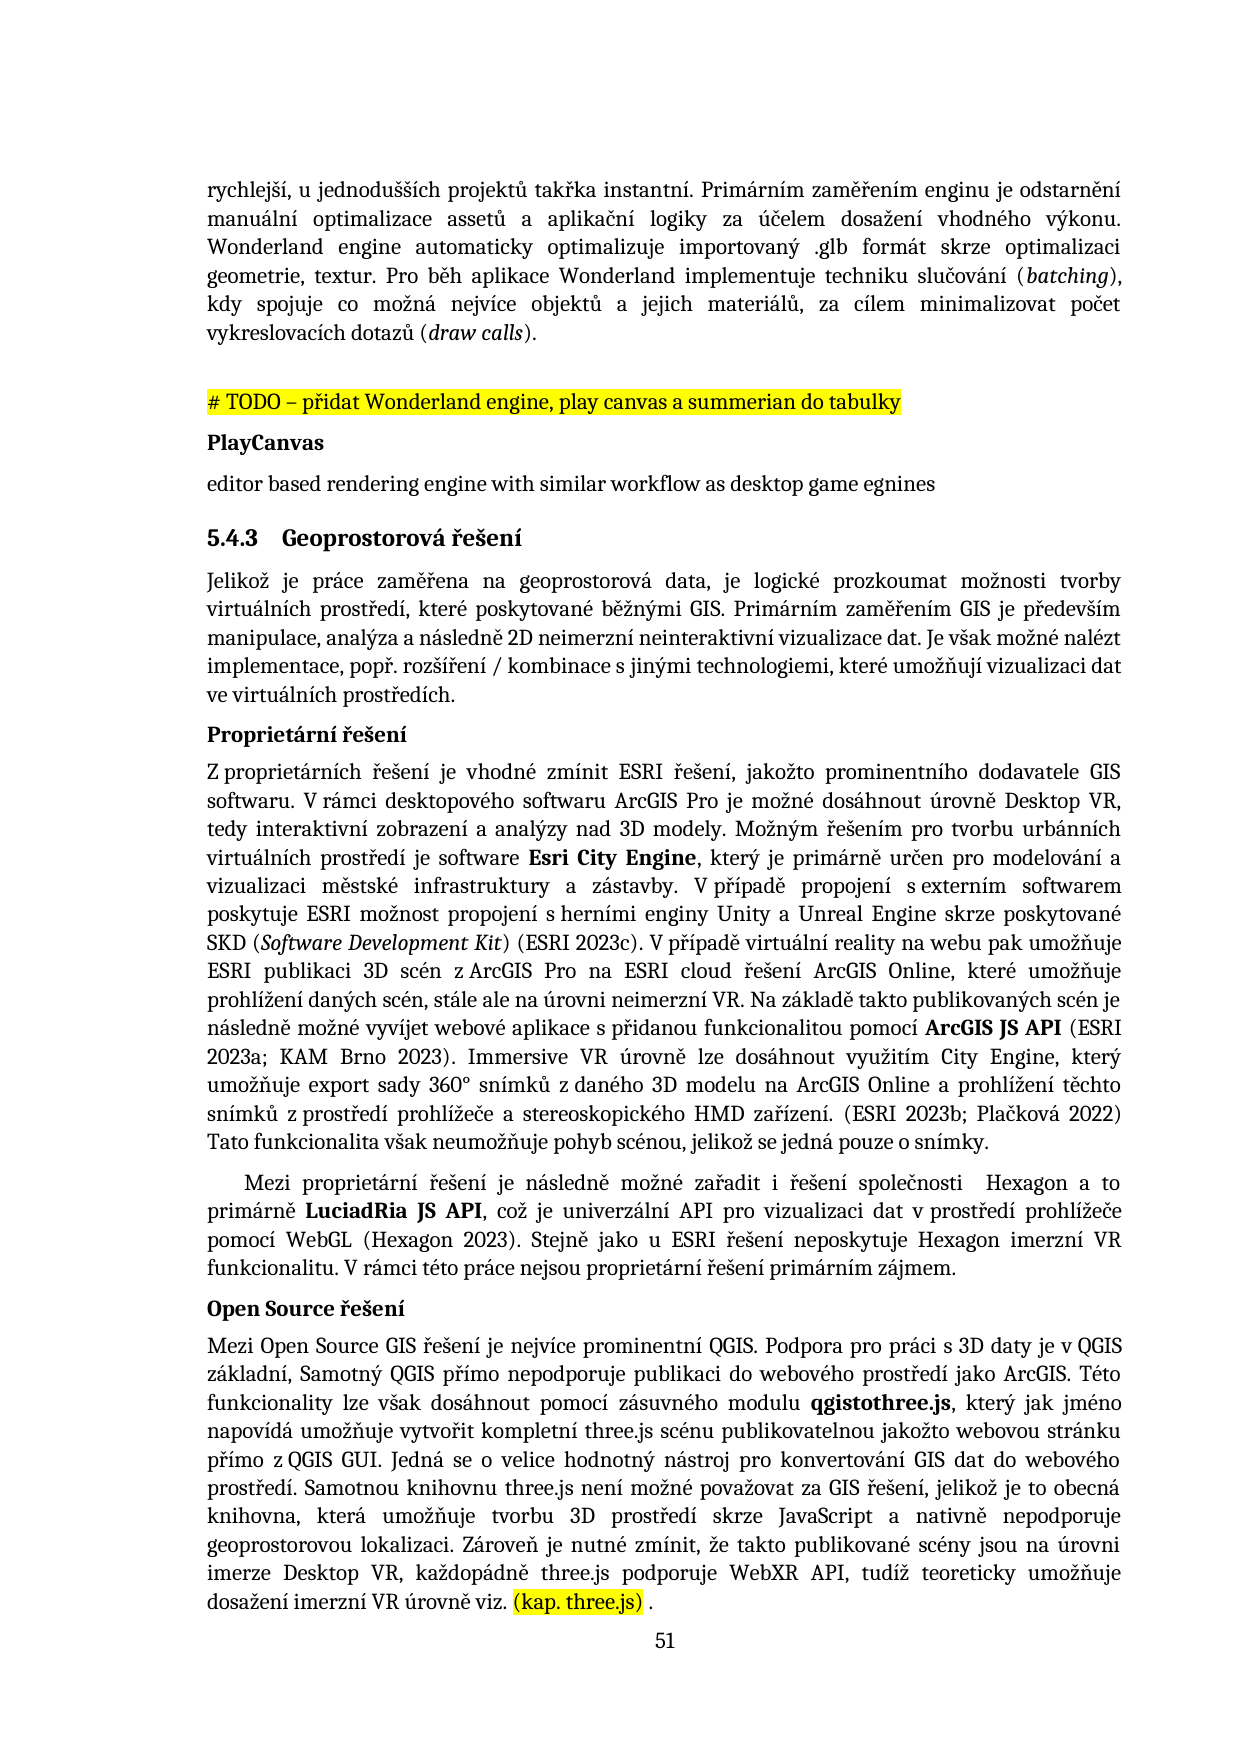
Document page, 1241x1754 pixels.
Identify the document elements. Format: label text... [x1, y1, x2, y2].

text Open Source řešení [207, 1296, 1122, 1322]
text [207, 177, 1122, 346]
subtitle Geoprostorová řešení [207, 524, 1122, 553]
text editor based rendering engine with similar workflow as desktop game egnines [207, 471, 1122, 497]
text Jelikož je práce zaměřena na geoprostorová data, je logické prozkoumat možnosti tvorby virtuálních prostředí, které poskytované běžnými GIS. Primárním zaměřením GIS je především manipulace, analýza a následně 2D neimerzní neinteraktivní vizualizace dat. Je však možné nalézt implementace, popř. rozšíření / kombinace s jinými technologiemi, které umožňují vizualizaci dat ve virtuálních prostředích. [207, 568, 1122, 708]
text Proprietární řešení [207, 722, 1122, 749]
text Z proprietárních řešení je vhodné zmínit ESRI řešení, jakožto prominentního dodavatele GIS softwaru. V rámci desktopového softwaru ArcGIS Pro je možné dosáhnout úrovně Desktop VR, tedy interaktivní zobrazení a analýzy nad 3D modely. Možným řešením pro tvorbu urbánních virtuálních prostředí je software Esri City Engine, který je primárně určen pro modelování a vizualizaci městské infrastruktury a zástavby. V případě propojení s externím softwarem poskytuje ESRI možnost propojení s herními enginy Unity a Unreal Engine skrze poskytované SKD (Software Development Kit) (ESRI 2023c). V případě virtuální reality na webu pak umožňuje ESRI publikaci 3D scén z ArcGIS Pro na ESRI cloud řešení ArcGIS Online, které umožňuje prohlížení daných scén, stále ale na úrovni neimerzní VR. Na základě takto publikovaných scén je následně možné vyvíjet webové aplikace s přidanou funkcionalitou pomocí ArcGIS JS API (ESRI 2023a; KAM Brno 2023). Immersive VR úrovně lze dosáhnout využitím City Engine, který umožňuje export sady 360° snímků z daného 3D modelu na ArcGIS Online a prohlížení těchto snímků z prostředí prohlížeče a stereoskopického HMD zařízení. (ESRI 2023b; Plačková 2022) Tato funkcionalita však neumožňuje pohyb scénou, jelikož se jedná pouze o snímky. [207, 759, 1122, 1155]
text Mezi proprietární řešení je následně možné zařadit i řešení společnosti Hexagon a to primárně LuciadRia JS API, což je univerzální API pro vizualizaci dat v prostředí prohlížeče pomocí WebGL (Hexagon 2023). Stejně jako u ESRI řešení neposkytuje Hexagon imerzní VR funkcionalitu. V rámci této práce nejsou proprietární řešení primárním zájmem. [207, 1170, 1122, 1281]
text # TODO – přidat Wonderland engine, play canvas a summerian do tabulky [207, 360, 1122, 415]
text PlayCanvas [207, 430, 1122, 456]
text Mezi Open Source GIS řešení je nejvíce prominentní QGIS. Podpora pro práci s 3D daty je v QGIS základní, Samotný QGIS přímo nepodporuje publikaci do webového prostředí jako ArcGIS. Této funkcionality lze však dosáhnout pomocí zásuvného modulu qgistothree.js, který jak jméno napovídá umožňuje vytvořit kompletní three.js scénu publikovatelnou jakožto webovou stránku přímo z QGIS GUI. Jedná se o velice hodnotný nástroj pro konvertování GIS dat do webového prostředí. Samotnou knihovnu three.js není možné považovat za GIS řešení, jelikož je to obecná knihovna, která umožňuje tvorbu 3D prostředí skrze JavaScript a nativně nepodporuje geoprostorovou lokalizaci. Zároveň je nutné zmínit, že takto publikované scény jsou na úrovni imerze Desktop VR, každopádně three.js podporuje WebXR API, tudíž teoreticky umožňuje dosažení imerzní VR úrovně viz. (kap. three.js) . [207, 1333, 1122, 1615]
